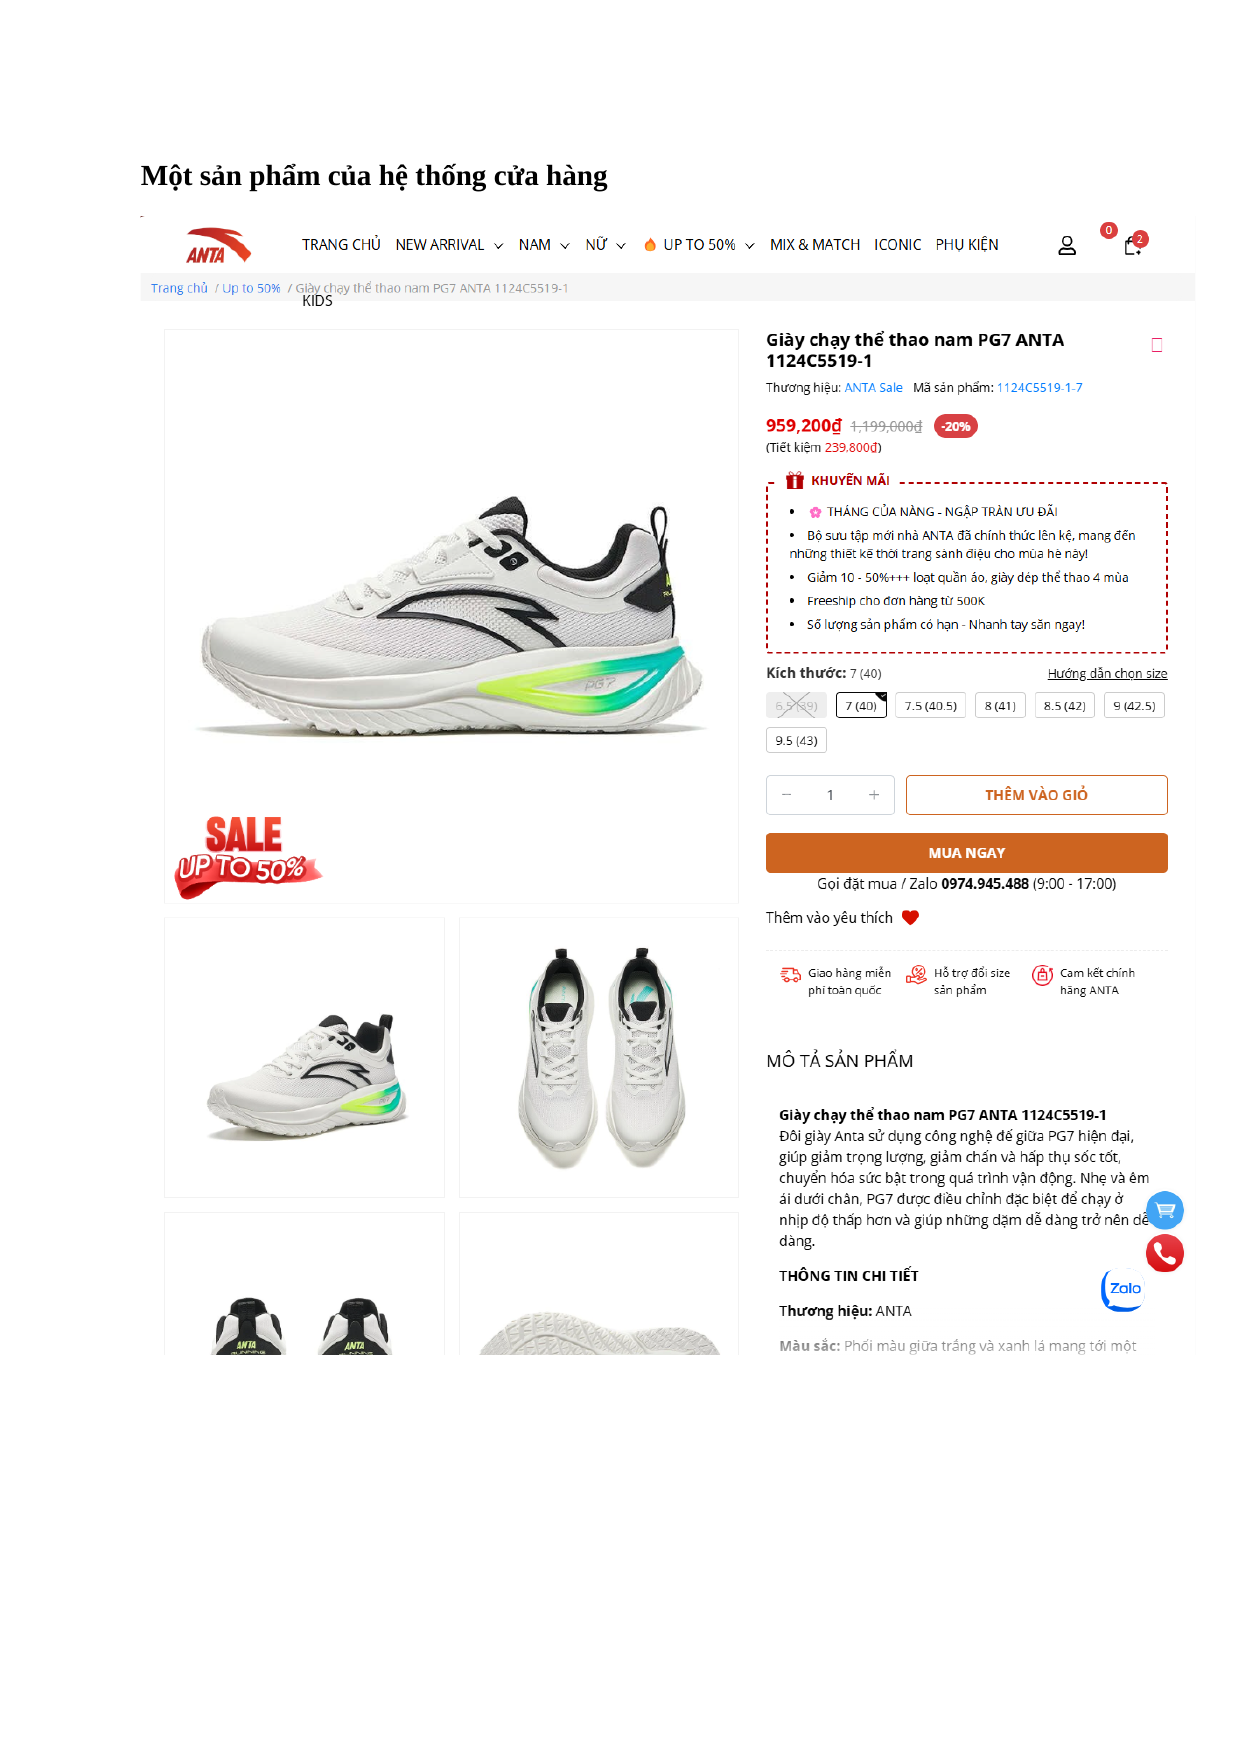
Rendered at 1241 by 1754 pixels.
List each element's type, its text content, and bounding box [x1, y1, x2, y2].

text Một sản phẩm của hệ thống cửa hàng [141, 158, 1196, 192]
picture [140, 216, 1197, 1355]
